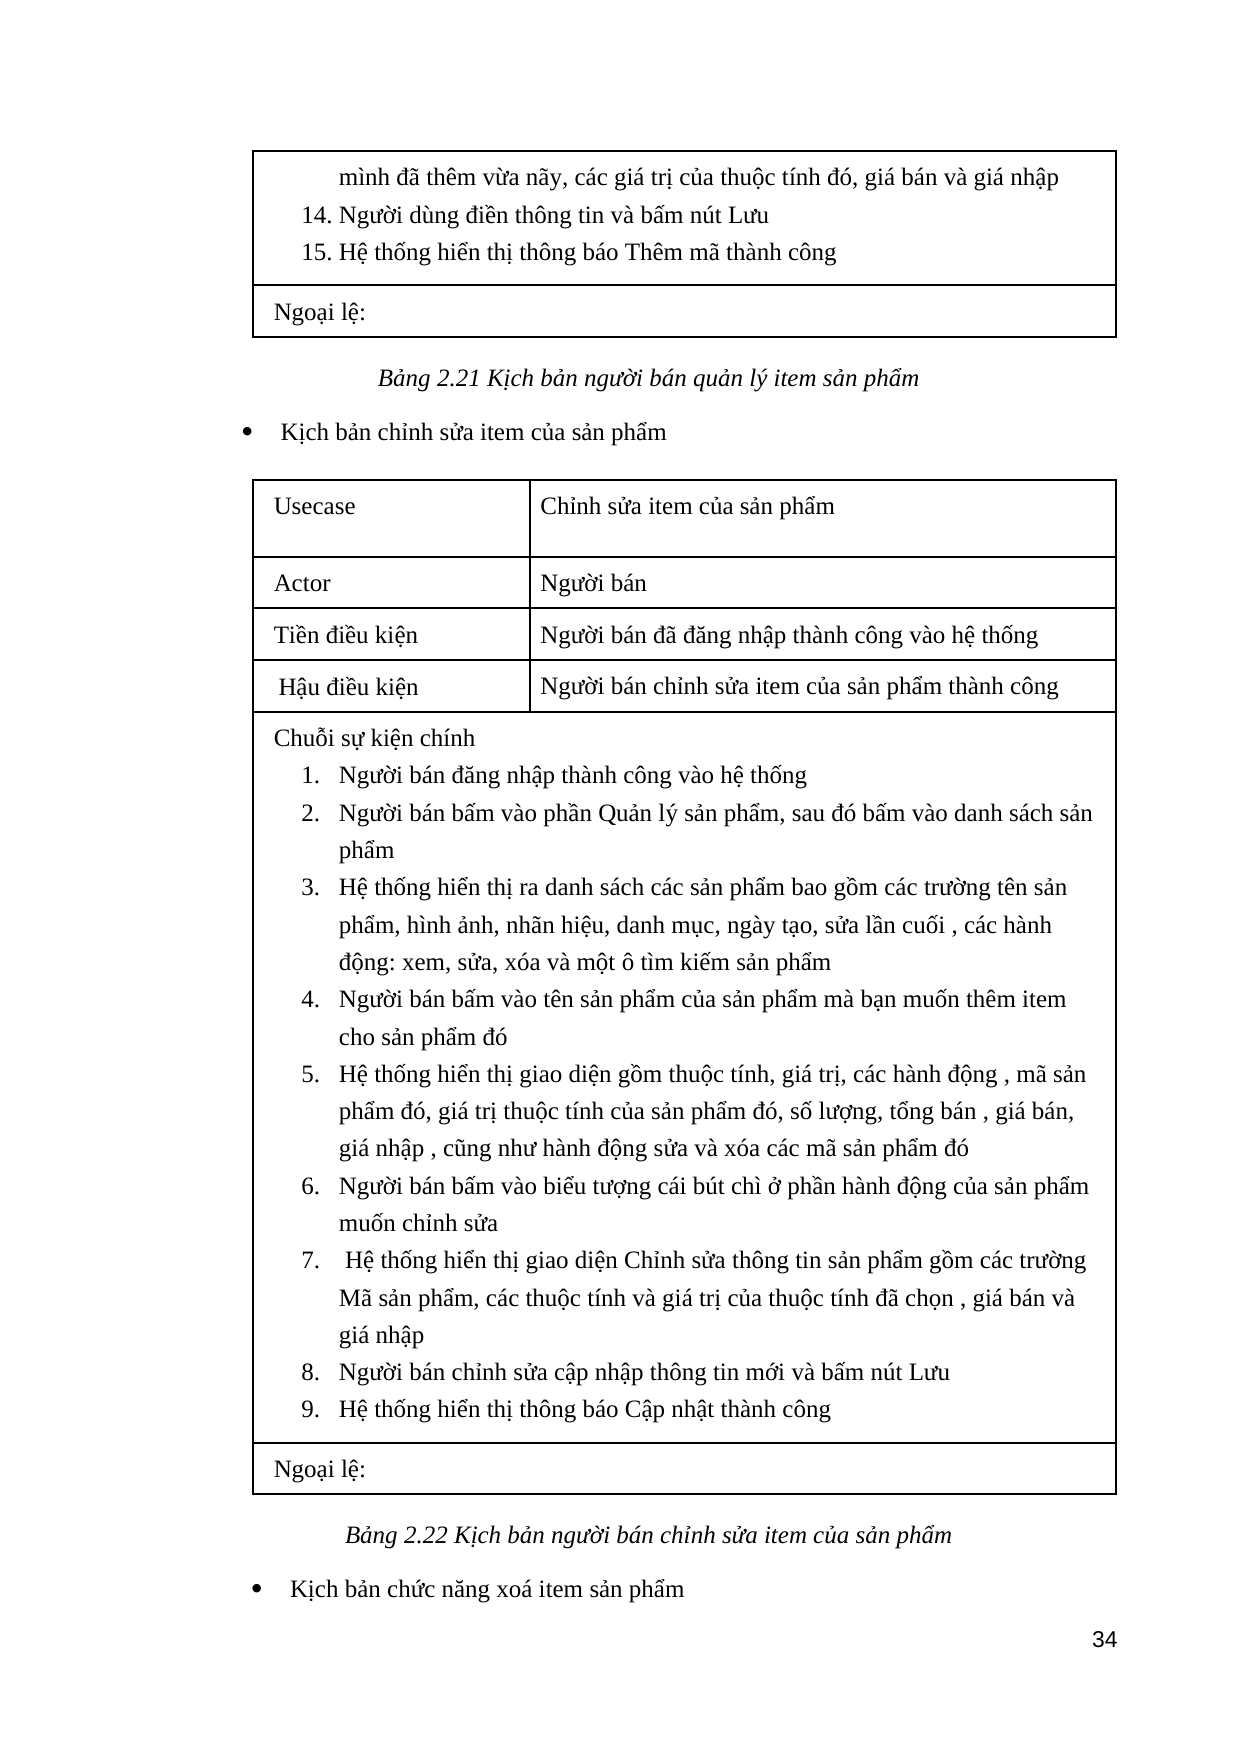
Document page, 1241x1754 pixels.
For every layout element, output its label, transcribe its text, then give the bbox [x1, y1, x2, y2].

table_cell Ngoại lệ: [254, 1444, 1115, 1493]
table_cell Hậu điều kiện [254, 661, 529, 711]
table_cell Chuỗi sự kiện chính Người bán đăng nhập thành công vào hệ thống Người bán bấm vào phần Quản lý sản phẩm, sau đó bấm vào danh sách sản phẩm Hệ thống hiển thị ra danh sách các sản phẩm bao gồm các trường tên sản phẩm, hình ảnh, nhãn hiệu, danh mục, ngày tạo, sửa lần cuối , các hành động: xem, sửa, xóa và một ô tìm kiếm sản phẩm Người bán bấm vào tên sản phẩm của sản phẩm mà bạn muốn thêm item cho sản phẩm đó Hệ thống hiển thị giao diện gồm thuộc tính, giá trị, các hành động , mã sản phẩm đó, giá trị thuộc tính của sản phẩm đó, số lượng, tổng bán , giá bán, giá nhập , cũng như hành động sửa và xóa các mã sản phẩm đó Người bán bấm vào biểu tượng cái bút chì ở phần hành động của sản phẩm muốn chỉnh sửa Hệ thống hiển thị giao diện Chỉnh sửa thông tin sản phẩm gồm các trường Mã sản phẩm, các thuộc tính và giá trị của thuộc tính đã chọn , giá bán và giá nhập Người bán chỉnh sửa cập nhập thông tin mới và bấm nút Lưu Hệ thống hiển thị thông báo Cập nhật thành công [254, 713, 1115, 1442]
table_header Usecase [254, 481, 529, 556]
list Kịch bản chức năng xoá item sản phẩm [252, 1574, 1122, 1603]
table_cell Người bán chỉnh sửa item của sản phẩm thành công [531, 661, 1115, 711]
table_cell Người bán đã đăng nhập thành công vào hệ thống [531, 609, 1115, 659]
table_cell Actor [254, 558, 529, 607]
text Bảng 2.21 Kịch bản người bán quản lý item sản phẩm [177, 363, 1122, 392]
text Bảng 2.22 Kịch bản người bán chỉnh sửa item của sản phẩm [177, 1520, 1122, 1549]
table_cell Tiền điều kiện [254, 609, 529, 659]
table_header Chỉnh sửa item của sản phẩm [531, 481, 1115, 556]
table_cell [254, 152, 1115, 284]
table_cell Người bán [531, 558, 1115, 607]
table_cell Ngoại lệ: [254, 286, 1115, 336]
list Kịch bản chỉnh sửa item của sản phẩm [243, 417, 1122, 445]
